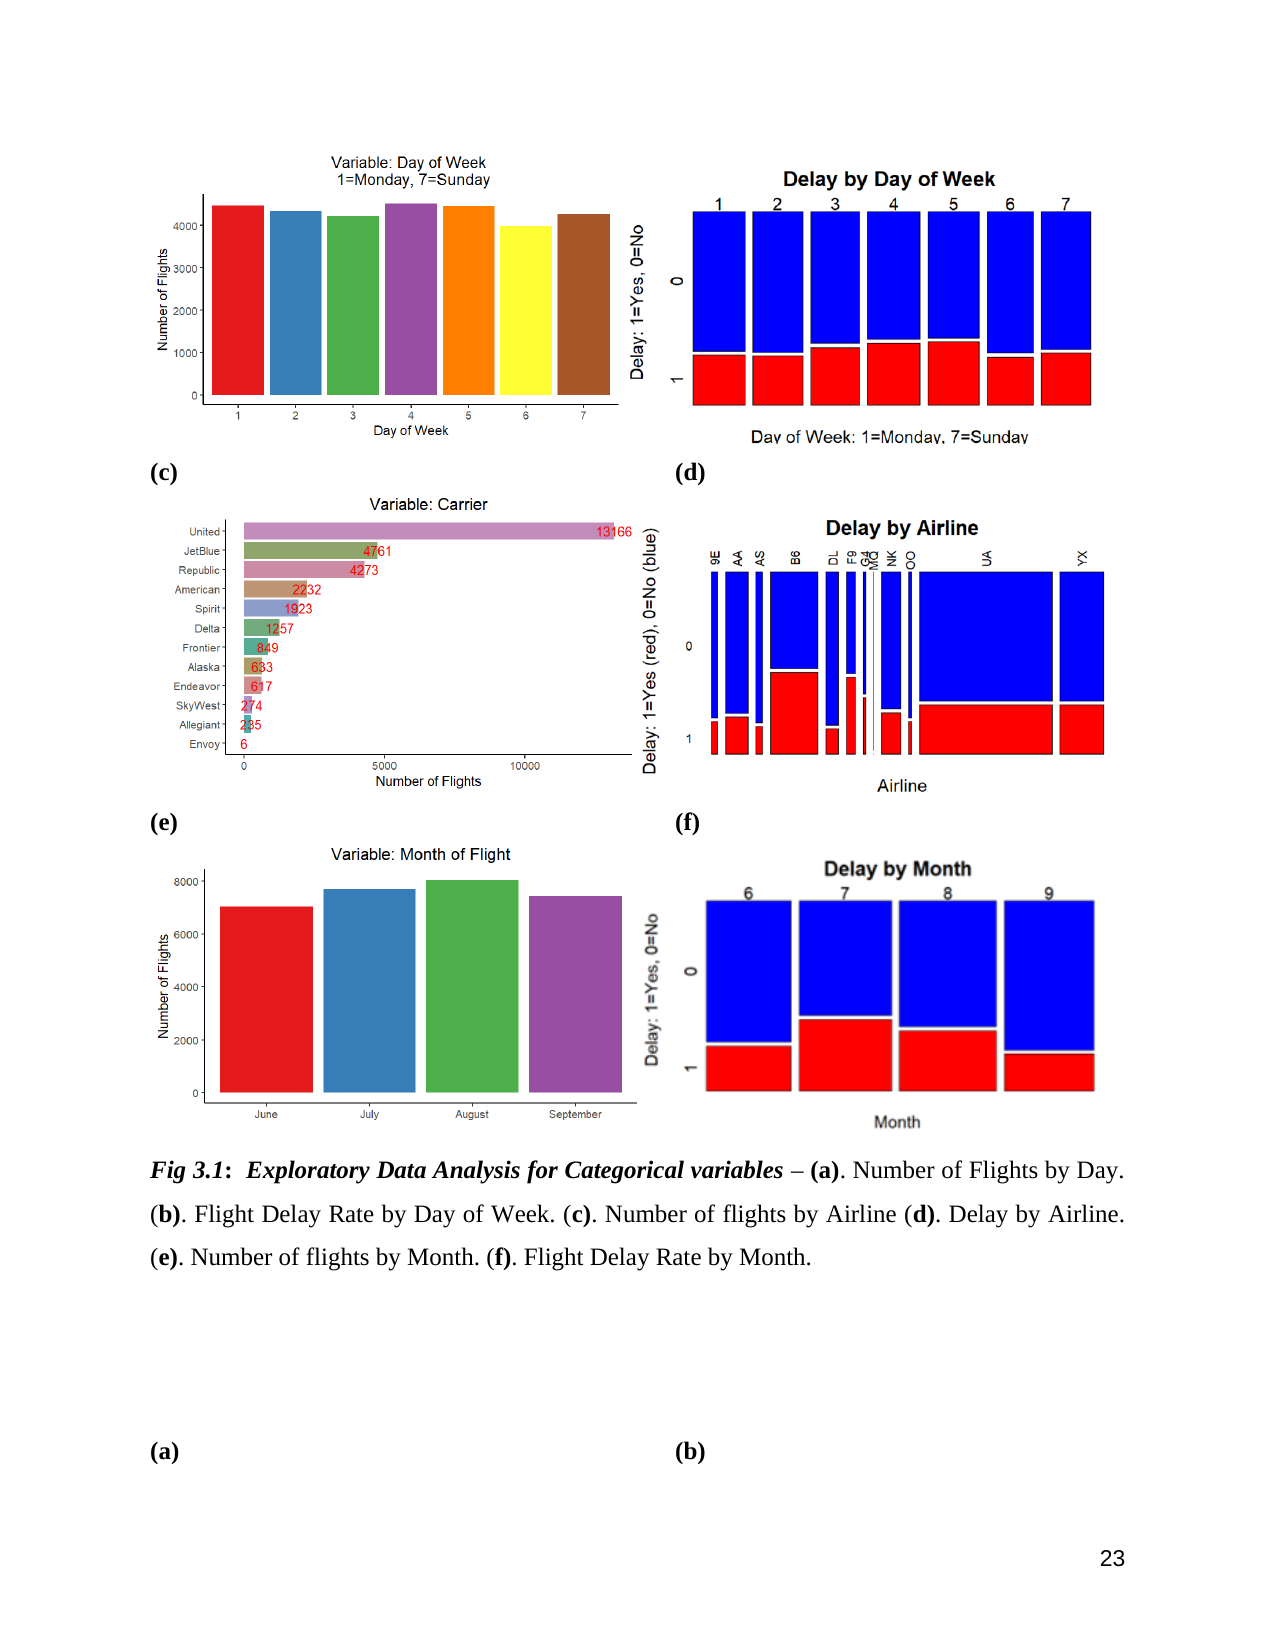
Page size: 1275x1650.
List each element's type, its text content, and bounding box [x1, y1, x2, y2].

text (c) (d) [150, 457, 1125, 486]
picture [150, 840, 1110, 1143]
picture [150, 150, 1105, 444]
text (a) (b) [150, 1436, 1125, 1465]
text (e) (f) [150, 807, 1125, 836]
picture [150, 490, 1111, 795]
text Fig 3.1: Exploratory Data Analysis for Categorical variables – (a). Number of Flights by Day. (b). Flight Delay Rate by Day of Week. (c). Number of flights by Airline (d). Delay by Airline. (e). Number of flights by Month. (f). Flight Delay Rate by Month. [150, 1156, 1125, 1271]
